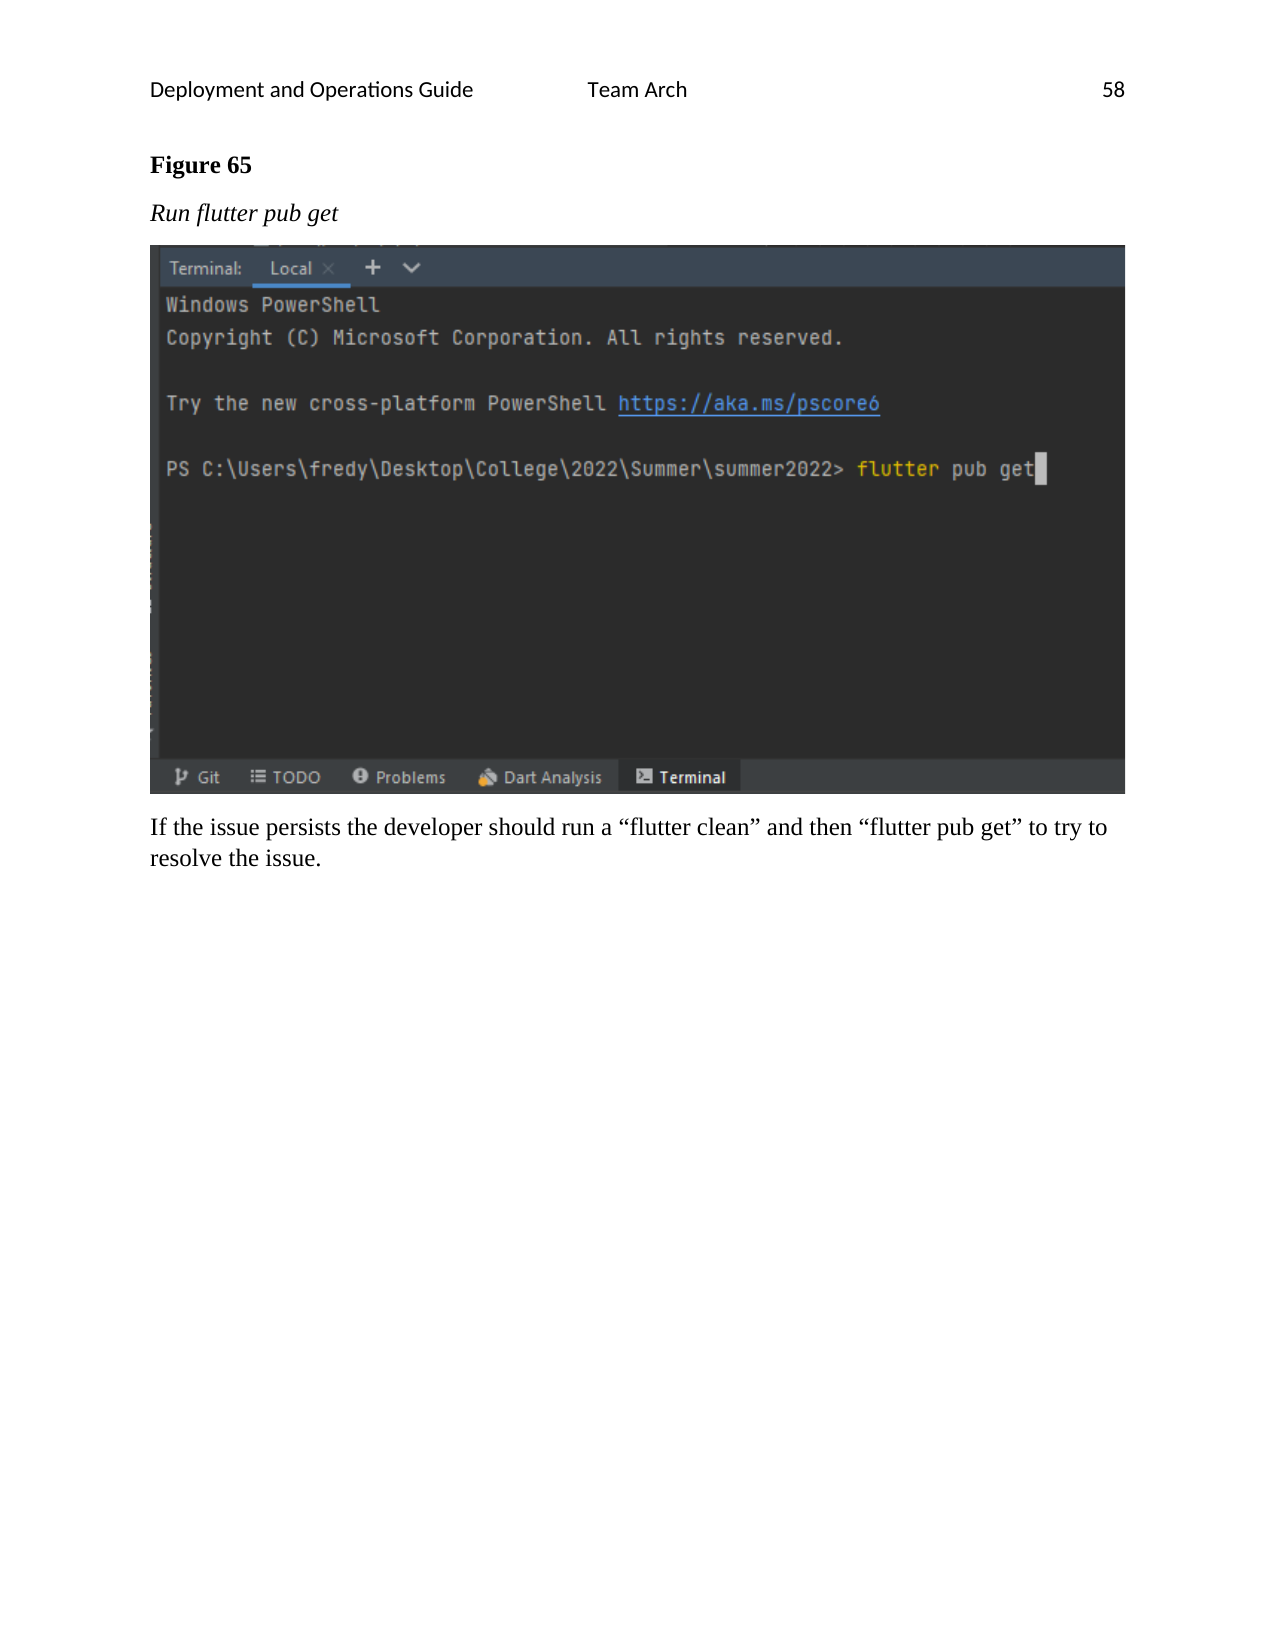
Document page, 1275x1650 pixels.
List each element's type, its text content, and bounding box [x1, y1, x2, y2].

text Figure 65 [150, 150, 1125, 179]
text If the issue persists the developer should run a “flutter clean” and then “flutter pub get” to try to resolve the issue. [150, 812, 1125, 872]
picture [150, 245, 1125, 794]
text Run flutter pub get [150, 198, 1125, 226]
